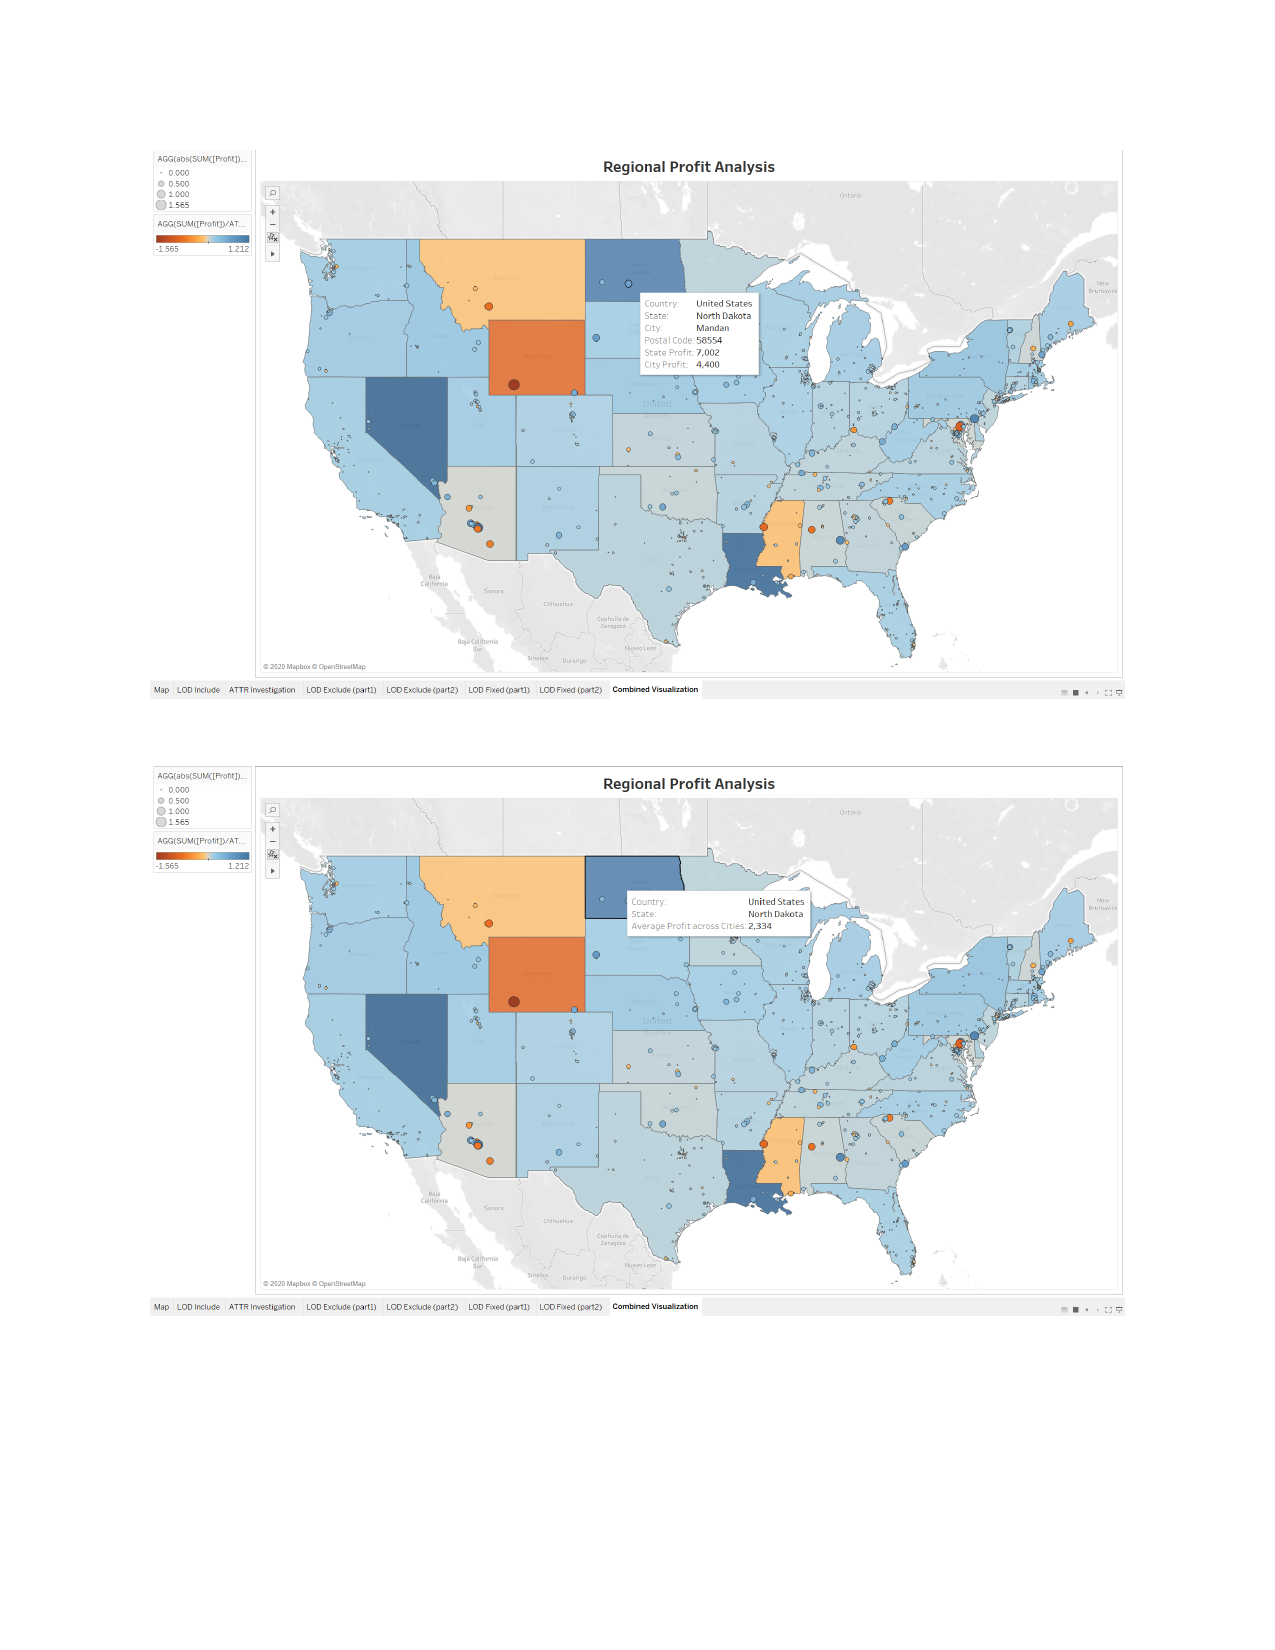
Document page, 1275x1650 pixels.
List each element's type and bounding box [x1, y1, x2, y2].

picture [150, 150, 1125, 699]
picture [150, 766, 1125, 1316]
